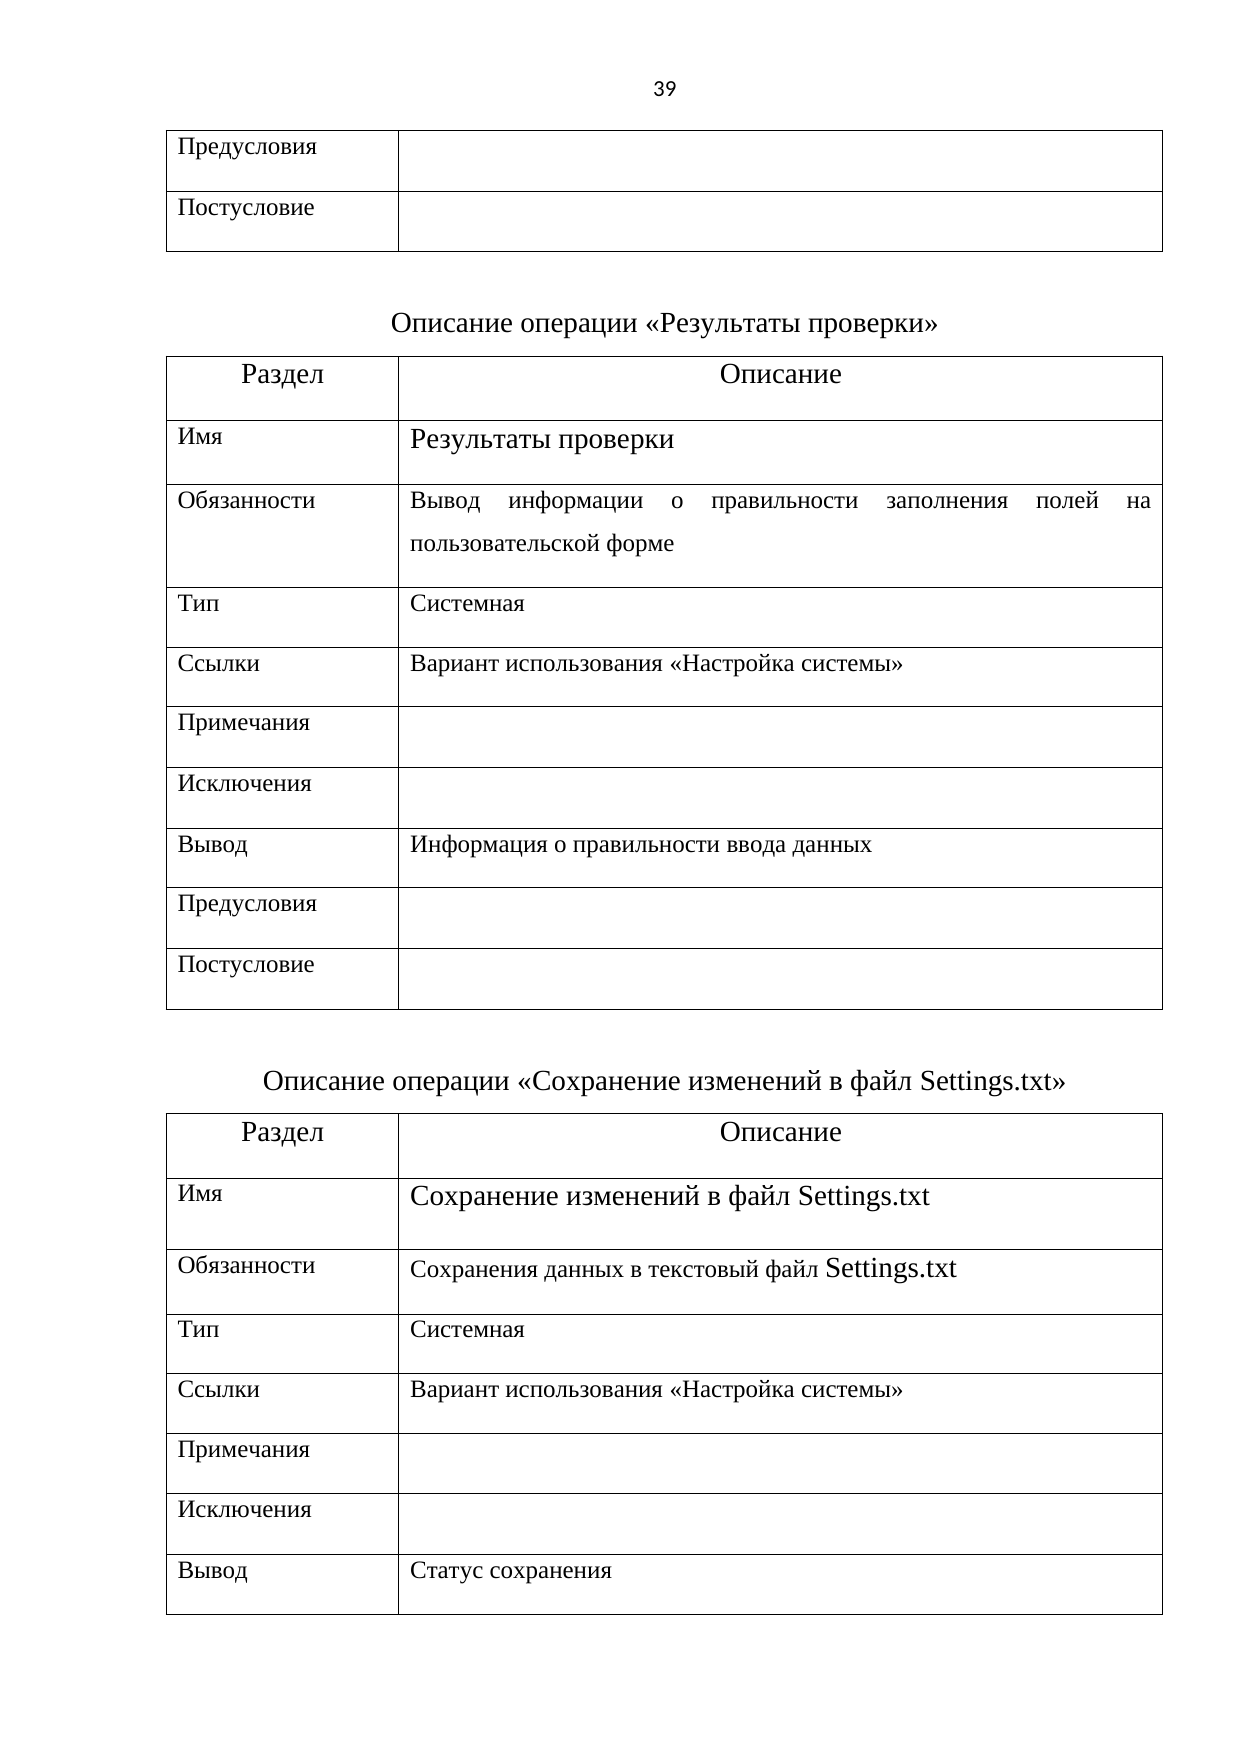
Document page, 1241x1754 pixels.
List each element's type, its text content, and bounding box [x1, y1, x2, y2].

table_cell Примечания [167, 1434, 398, 1493]
table_cell Исключения [167, 768, 398, 828]
table_cell Ссылки [167, 1374, 398, 1433]
table_cell [399, 949, 1162, 1009]
table_cell Сохранения данных в текстовый файл Settings.txt [399, 1250, 1162, 1313]
table_cell Вывод информации о правильности заполнения полей на пользовательской форме [399, 485, 1162, 587]
text Описание операции «Результаты проверки» [177, 305, 1152, 339]
table_cell Обязанности [167, 485, 398, 587]
table_cell Системная [399, 588, 1162, 647]
table_cell [399, 1494, 1162, 1554]
table_cell [399, 768, 1162, 828]
table_header Раздел [167, 1114, 398, 1177]
table_cell [399, 1434, 1162, 1493]
table_cell Системная [399, 1315, 1162, 1373]
table_cell Результаты проверки [399, 421, 1162, 484]
table_header Раздел [167, 357, 398, 420]
table_cell Постусловие [167, 949, 398, 1009]
table_cell Вывод [167, 1555, 398, 1614]
table_cell [399, 131, 1162, 191]
table_cell Обязанности [167, 1250, 398, 1313]
table_cell [399, 707, 1162, 767]
table_cell Статус сохранения [399, 1555, 1162, 1614]
table_cell Предусловия [167, 888, 398, 948]
table_cell Сохранение изменений в файл Settings.txt [399, 1179, 1162, 1249]
table_cell Информация о правильности ввода данных [399, 829, 1162, 887]
table_cell Вариант использования «Настройка системы» [399, 648, 1162, 706]
table_cell Постусловие [167, 192, 398, 251]
table_cell [399, 888, 1162, 948]
text Описание операции «Сохранение изменений в файл Settings.txt» [177, 1063, 1152, 1096]
table_cell [399, 192, 1162, 251]
table_cell Предусловия [167, 131, 398, 191]
table_cell Вывод [167, 829, 398, 887]
table_header Описание [399, 357, 1162, 420]
table_cell Ссылки [167, 648, 398, 706]
table_cell Тип [167, 1315, 398, 1373]
table_header Описание [399, 1114, 1162, 1177]
table_cell Исключения [167, 1494, 398, 1554]
table_cell Примечания [167, 707, 398, 767]
table_cell Вариант использования «Настройка системы» [399, 1374, 1162, 1433]
table_cell Тип [167, 588, 398, 647]
table_cell Имя [167, 1179, 398, 1249]
table_cell Имя [167, 421, 398, 484]
